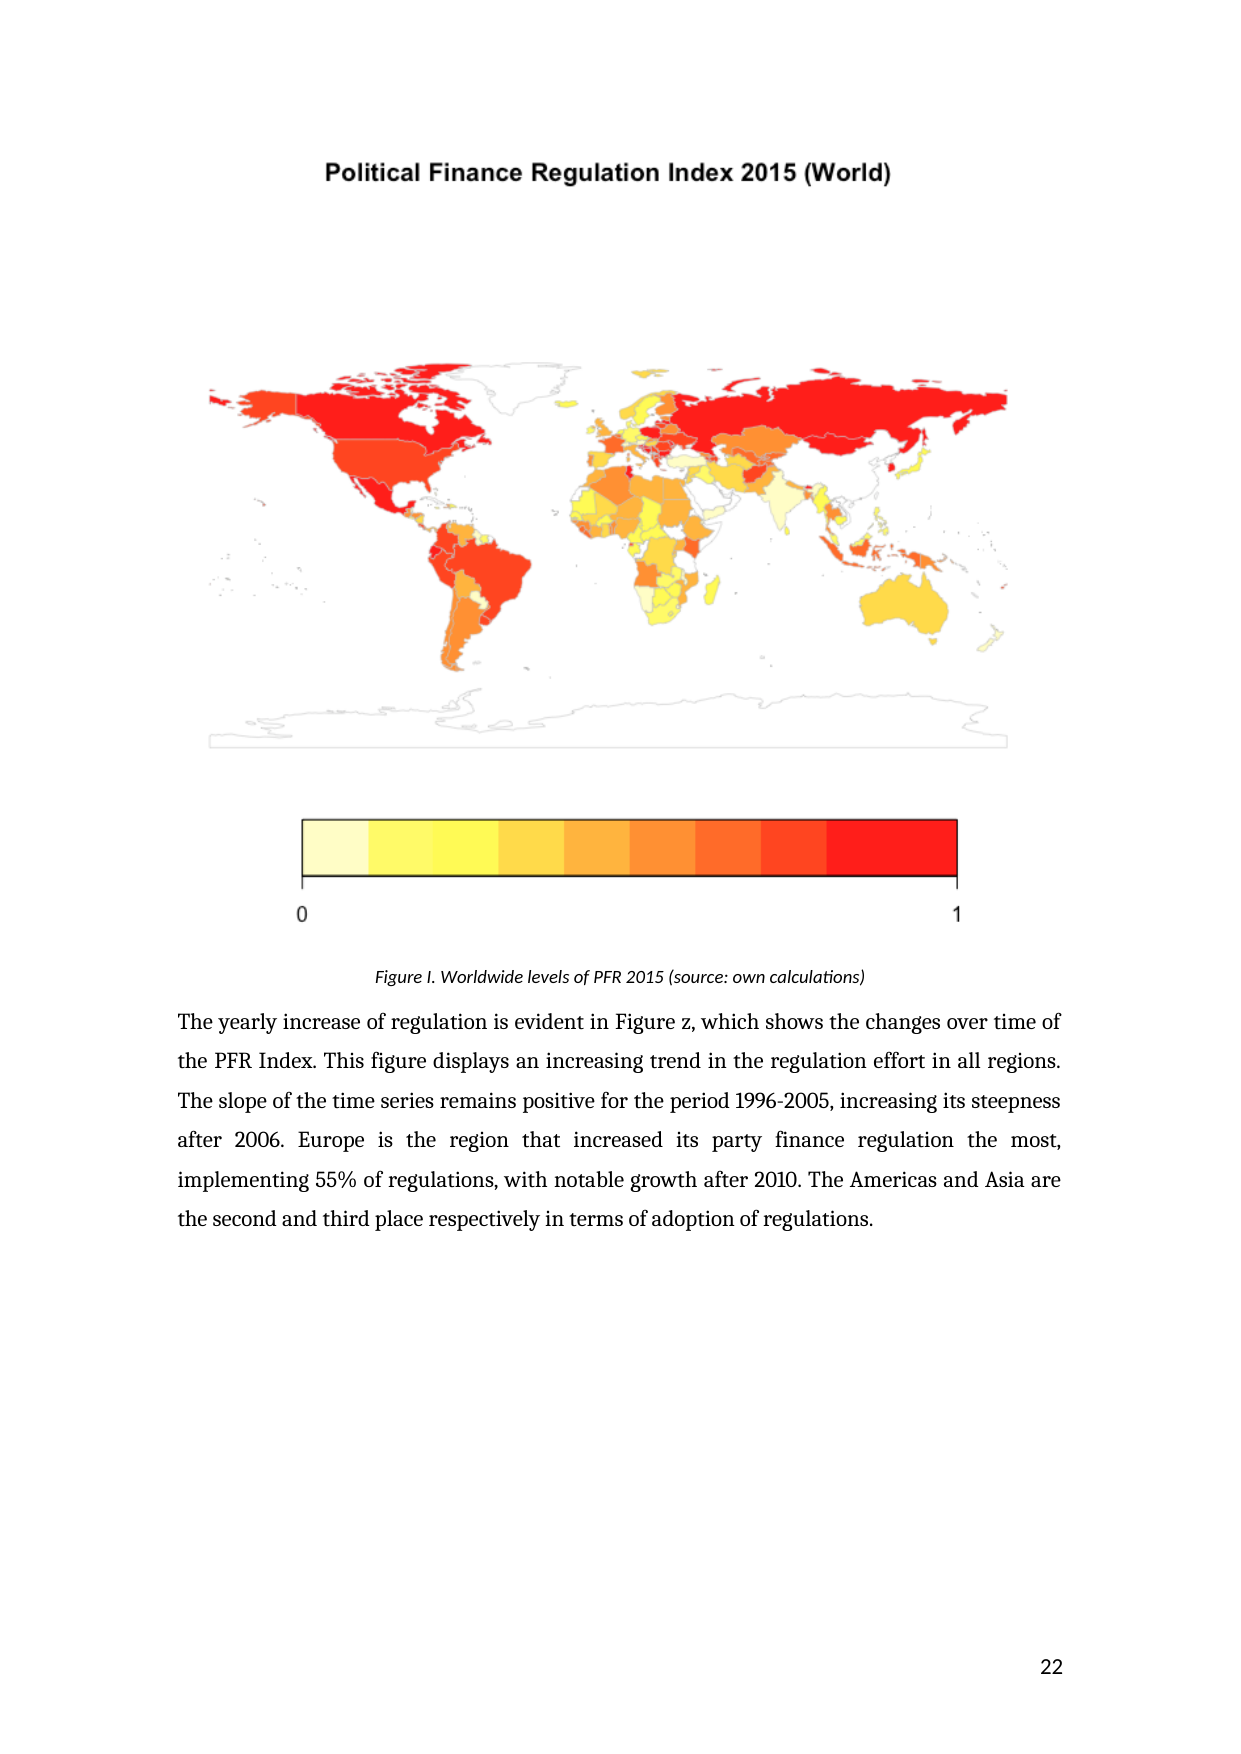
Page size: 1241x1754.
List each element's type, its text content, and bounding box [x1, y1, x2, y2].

text The yearly increase of regulation is evident in Figure z, which shows the changes over time of the PFR Index. This figure displays an increasing trend in the regulation effort in all regions. The slope of the time series remains positive for the period 1996-2005, increasing its steepness after 2006. Europe is the region that increased its party finance regulation the most, implementing 55% of regulations, with notable growth after 2010. The Americas and Asia are the second and third place respectively in terms of adoption of regulations. [177, 1008, 1063, 1232]
picture [177, 147, 1063, 939]
text Figure I. Worldwide levels of PFR 2015 (source: own calculations) [177, 965, 1063, 988]
